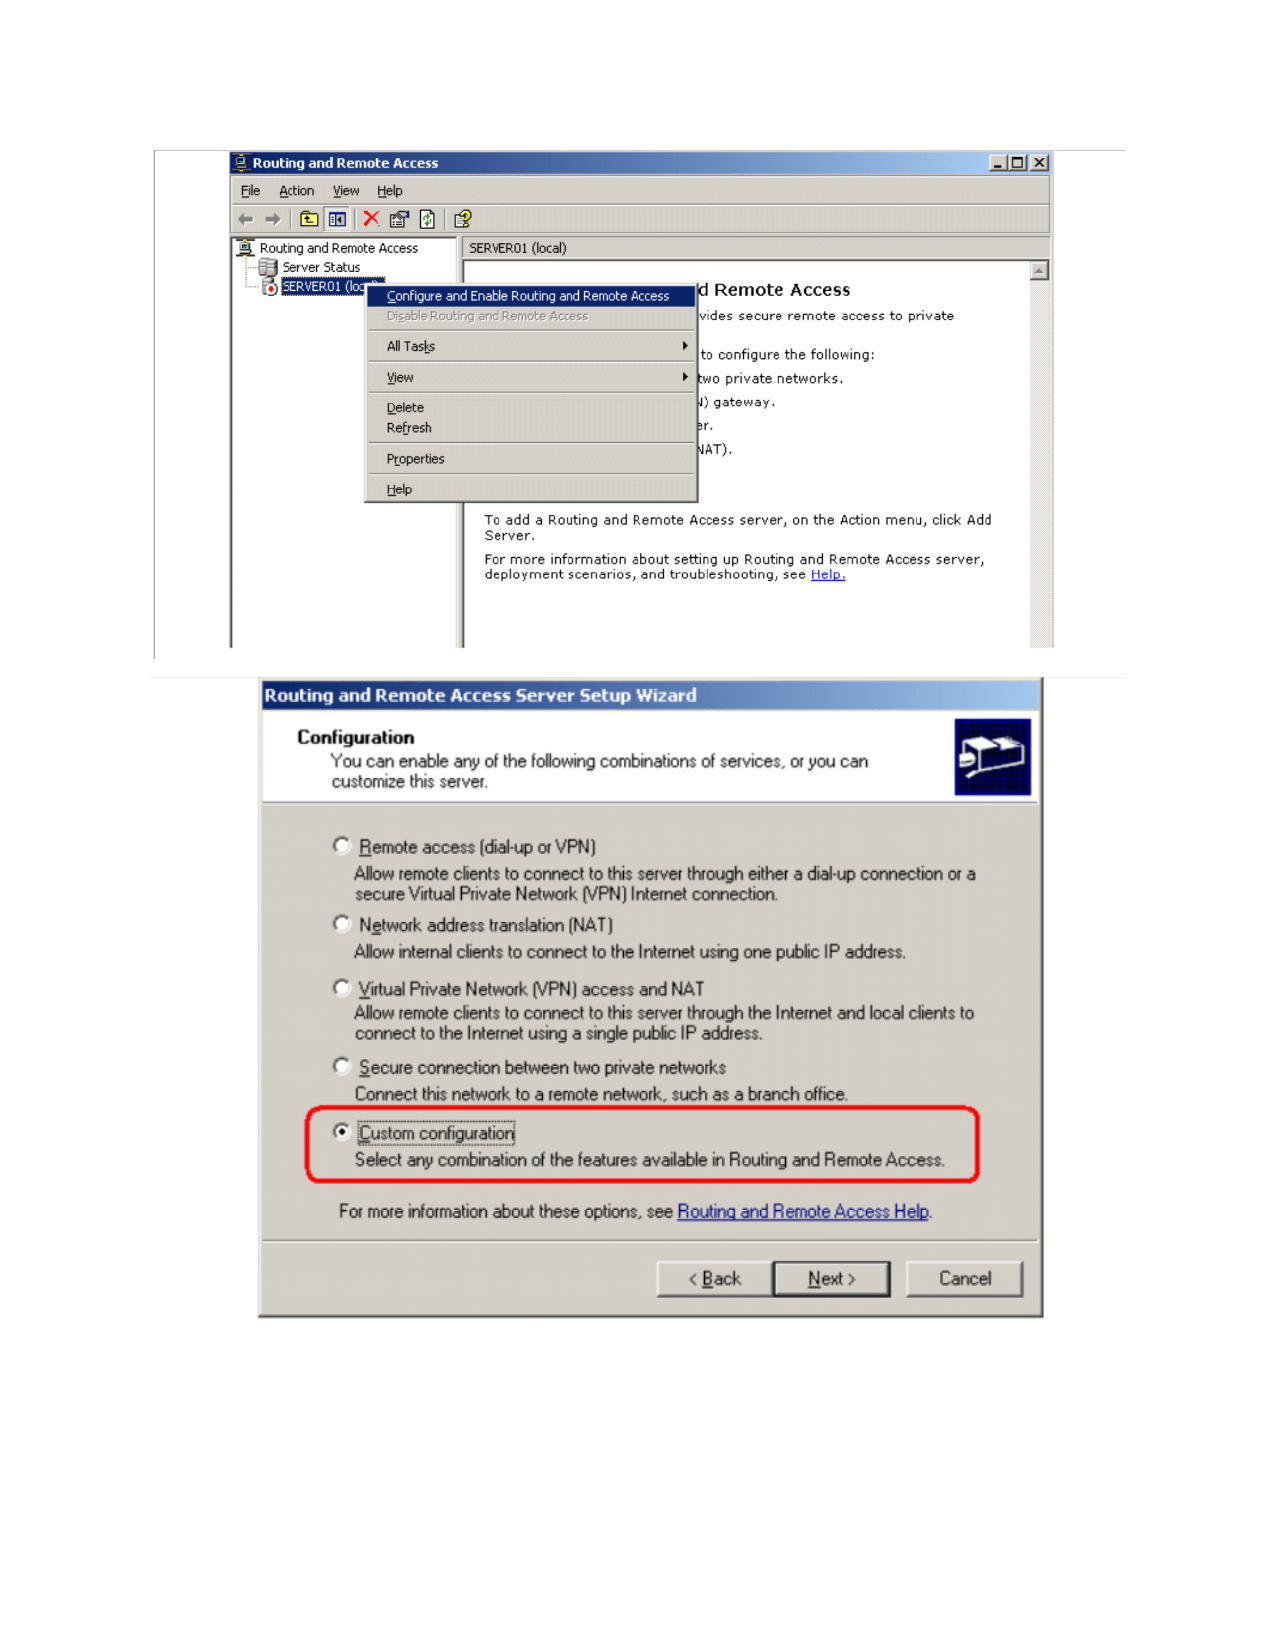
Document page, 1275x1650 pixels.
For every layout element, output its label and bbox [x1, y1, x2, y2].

picture [150, 150, 1125, 659]
picture [150, 677, 1125, 1337]
